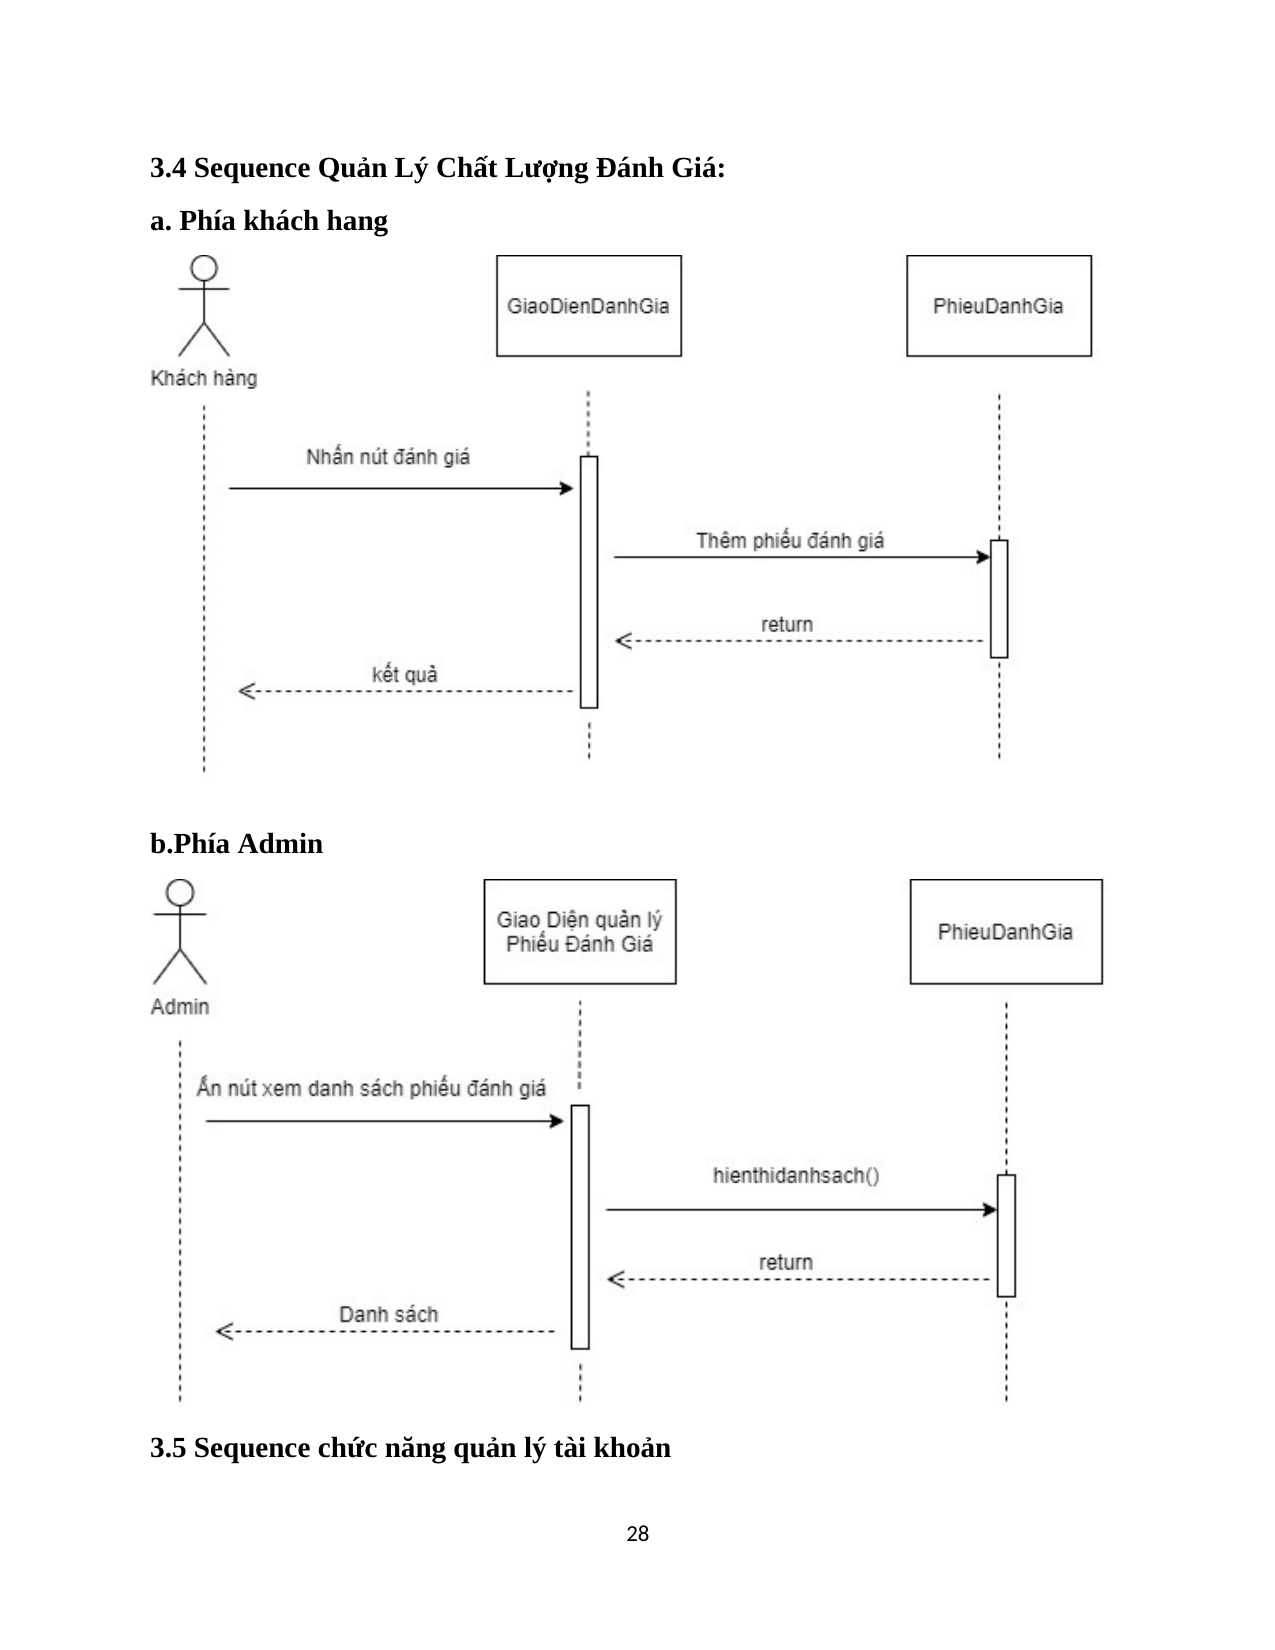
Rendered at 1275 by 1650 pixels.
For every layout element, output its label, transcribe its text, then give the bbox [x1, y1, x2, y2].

text 3.4 Sequence Quản Lý Chất Lượng Đánh Giá: [150, 150, 1125, 183]
text 3.5 Sequence chức năng quản lý tài khoản [150, 1430, 1125, 1463]
text b.Phía Admin [150, 826, 1125, 860]
text a. Phía khách hang [150, 203, 1125, 236]
picture [150, 255, 1125, 808]
picture [150, 879, 1125, 1411]
